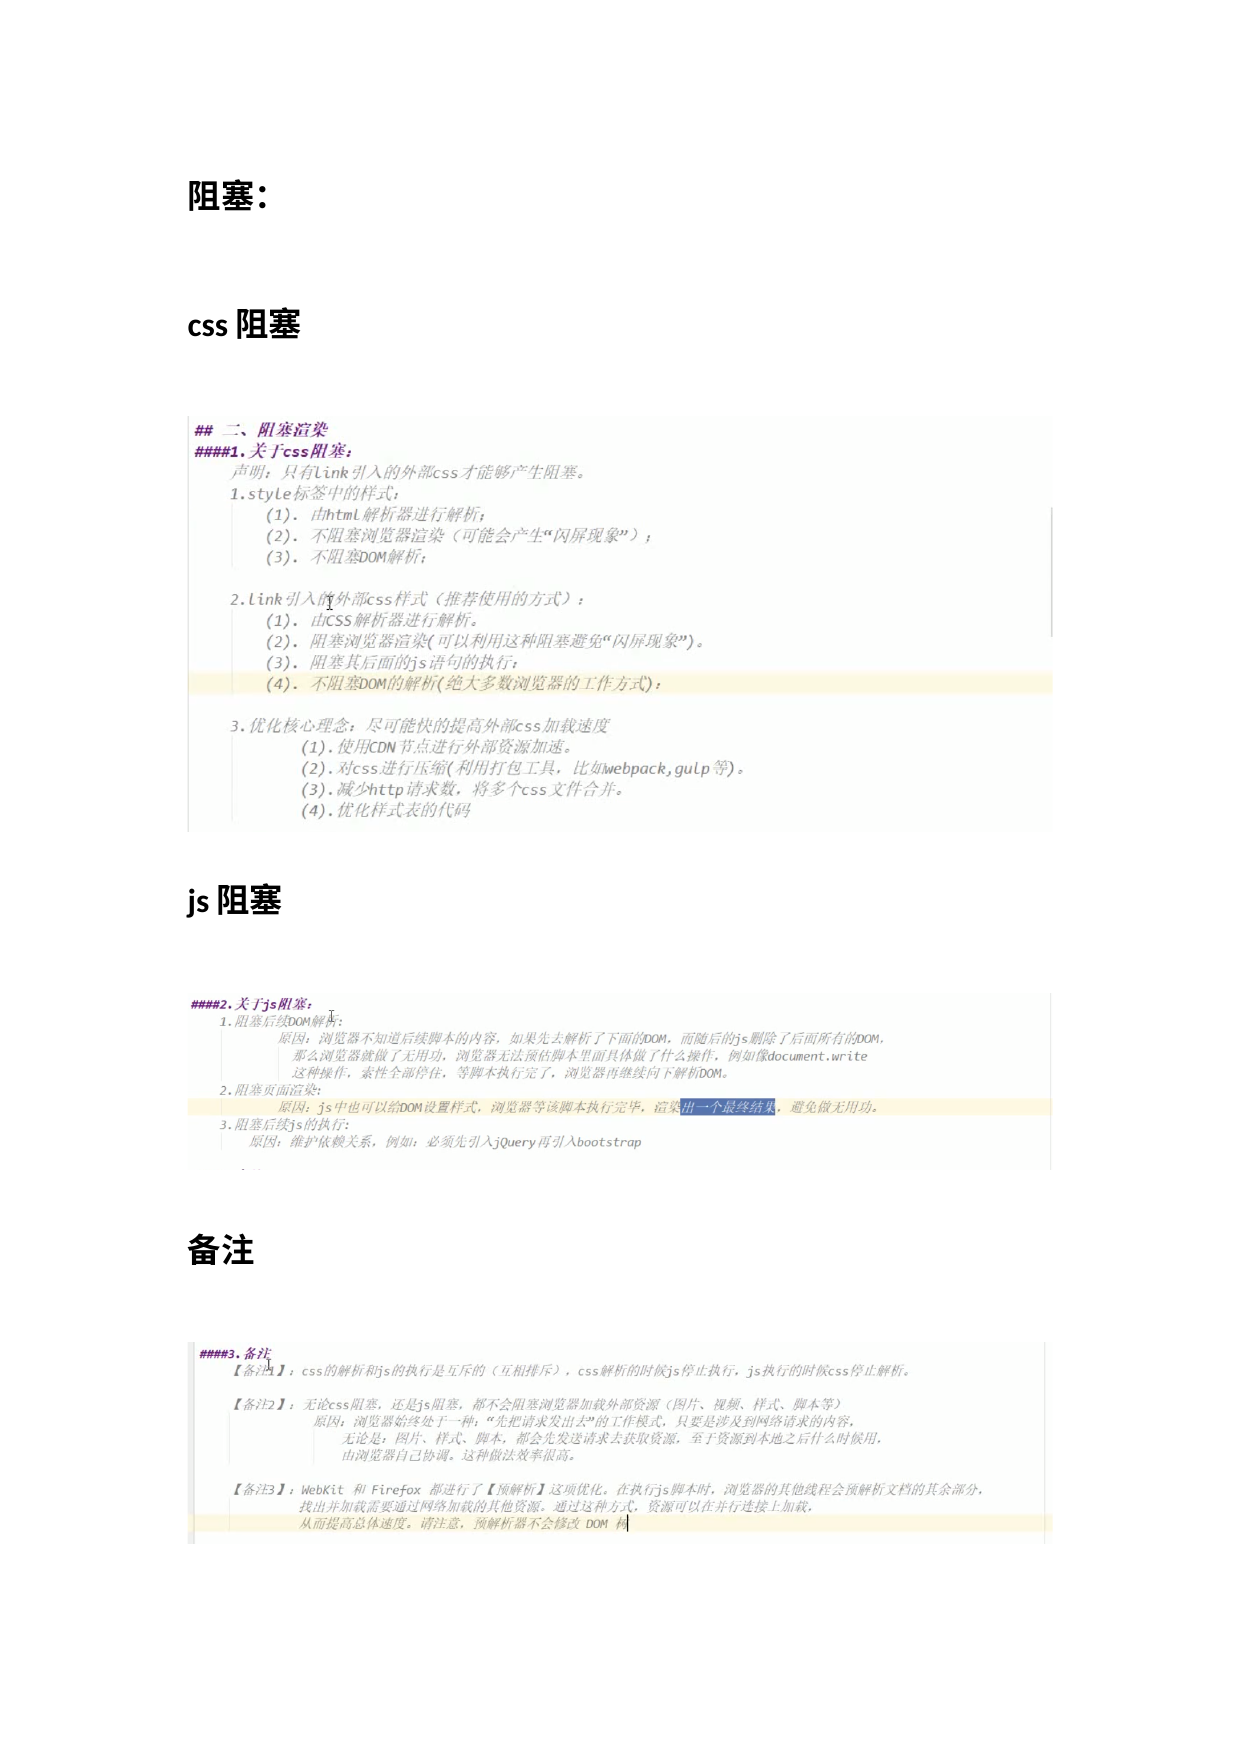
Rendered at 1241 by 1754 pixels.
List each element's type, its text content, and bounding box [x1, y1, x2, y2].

picture [187, 1342, 1053, 1544]
subtitle js阻塞 [187, 866, 1053, 931]
picture [187, 993, 1053, 1170]
subtitle 阻塞： [187, 162, 1053, 227]
picture [187, 416, 1053, 832]
subtitle 备注 [187, 1215, 1053, 1280]
subtitle css阻塞 [187, 289, 1053, 354]
